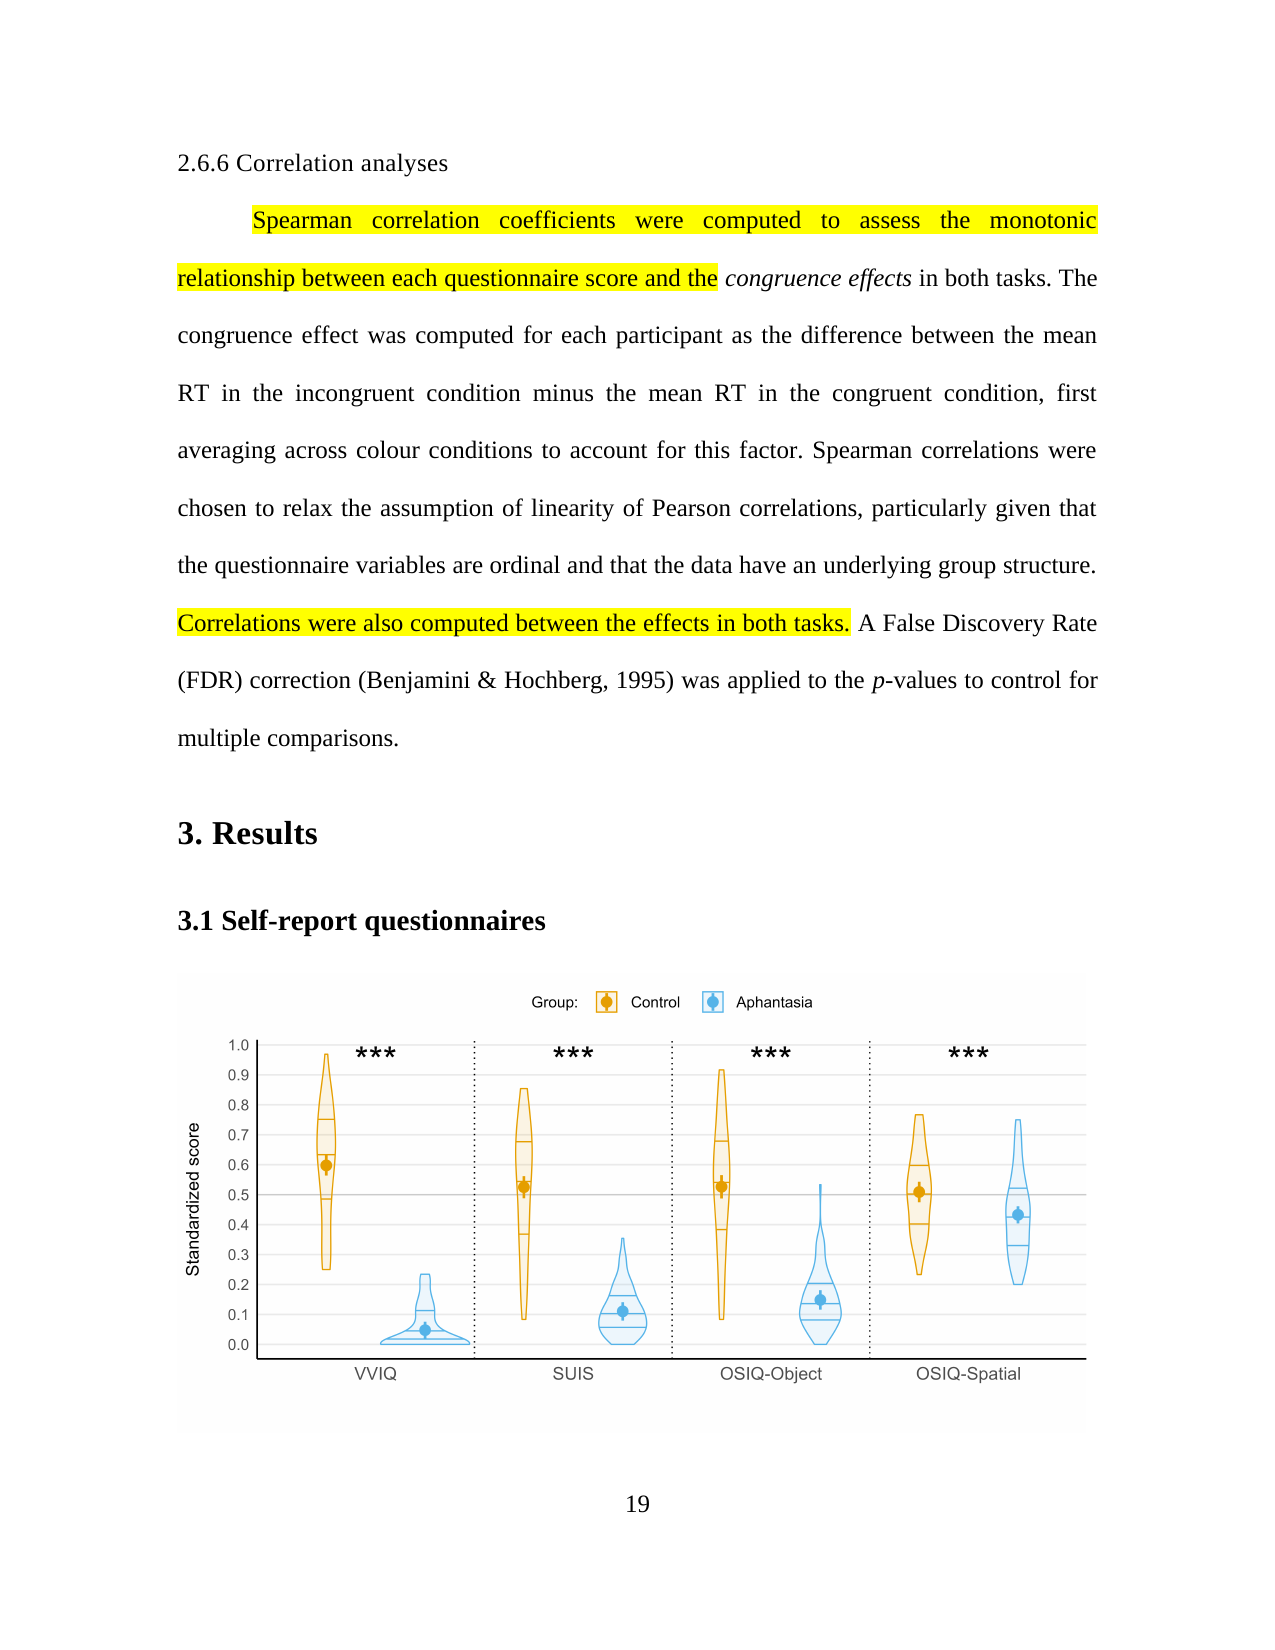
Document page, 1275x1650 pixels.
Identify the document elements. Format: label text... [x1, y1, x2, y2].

subtitle 2.6.6 Correlation analyses [177, 148, 1098, 176]
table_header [166, 970, 1087, 1436]
subtitle 3.1 Self-report questionnaires [177, 903, 1098, 936]
subtitle 3. Results [177, 813, 1098, 852]
text Spearman correlation coefficients were computed to assess the monotonic relationship between each questionnaire score and the congruence effects in both tasks. The congruence effect was computed for each participant as the difference between the mean RT in the incongruent condition minus the mean RT in the congruent condition, first averaging across colour conditions to account for this factor. Spearman correlations were chosen to relax the assumption of linearity of Pearson correlations, particularly given that the questionnaire variables are ordinal and that the data have an underlying group structure. Correlations were also computed between the effects in both tasks. A False Discovery Rate (FDR) correction (Benjamini & Hochberg, 1995) was applied to the p-values to control for multiple comparisons. [177, 205, 1098, 751]
picture [177, 973, 1087, 1433]
